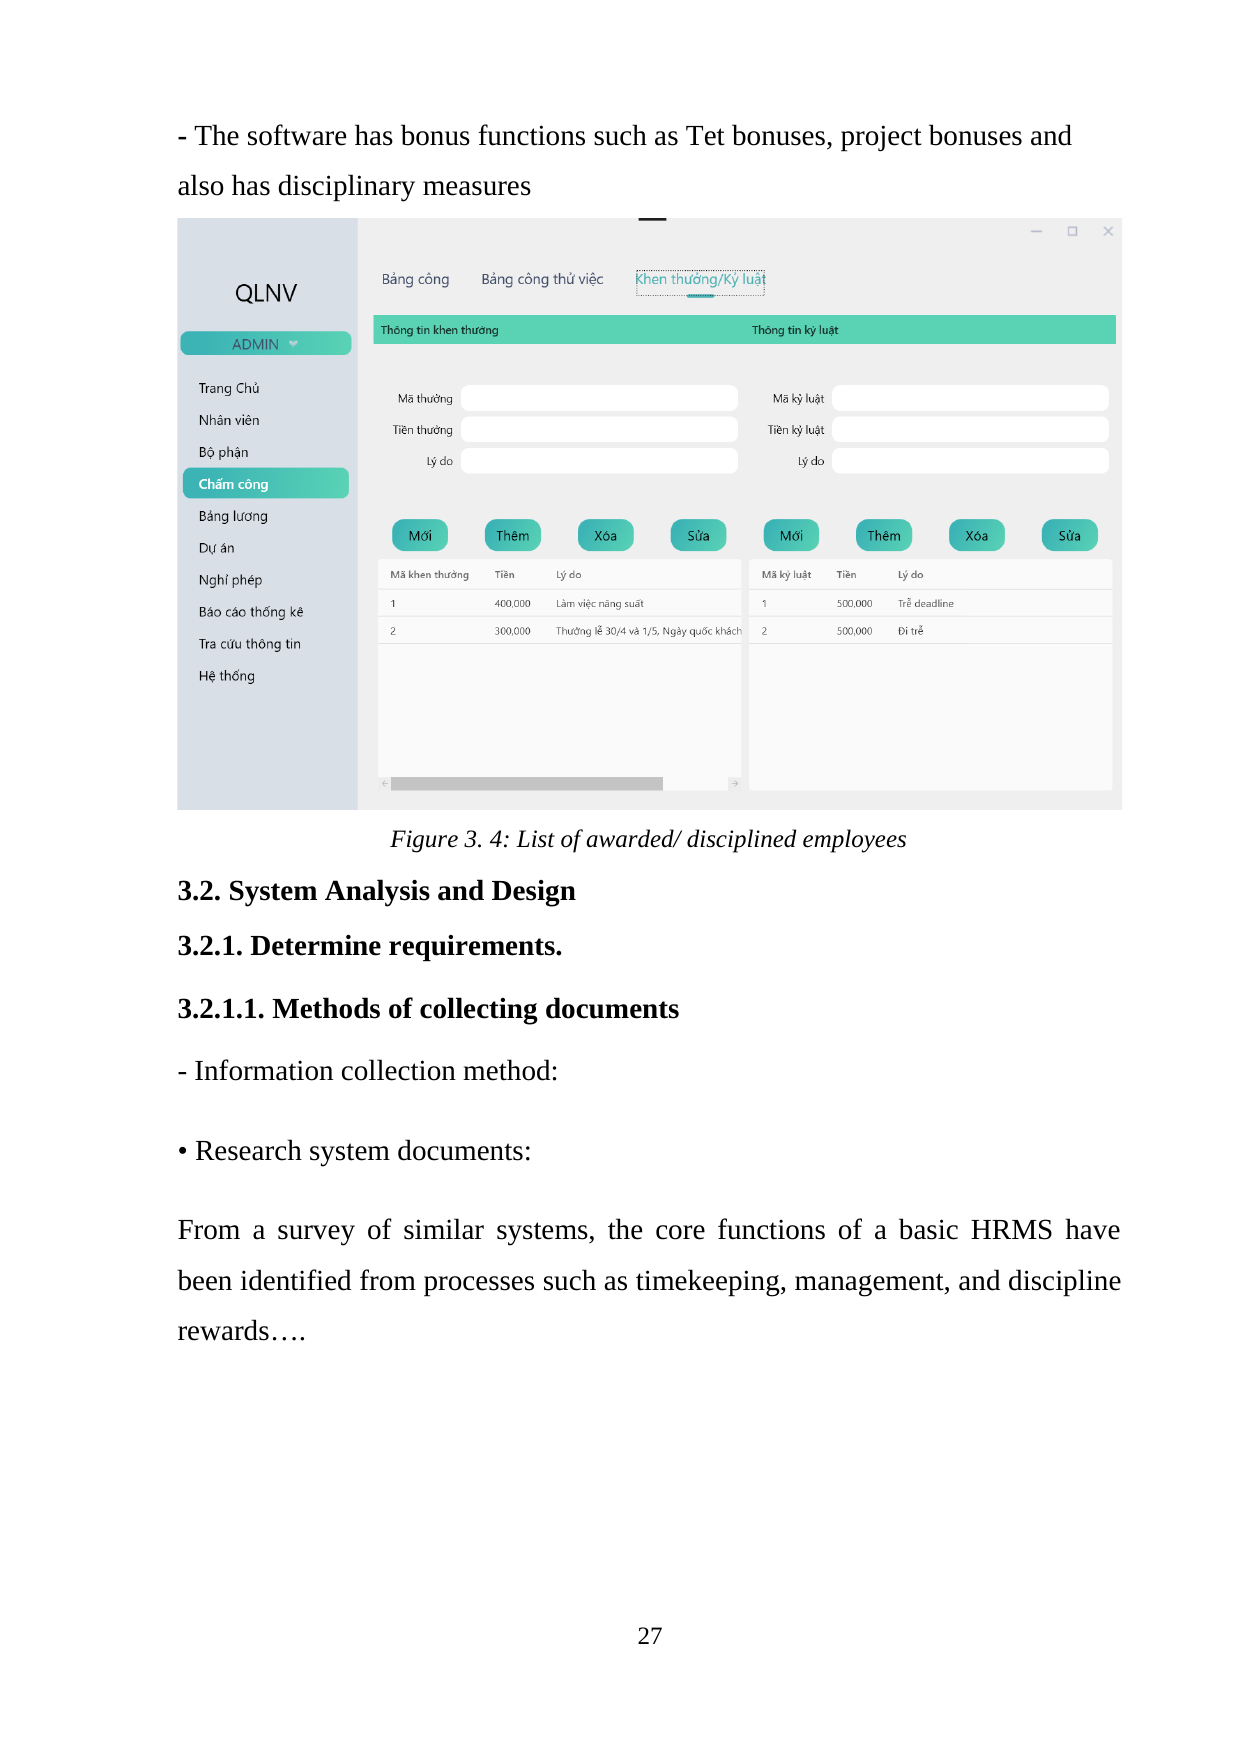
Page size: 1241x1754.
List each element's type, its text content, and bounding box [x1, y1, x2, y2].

text From a survey of similar systems, the core functions of a basic HRMS have been identified from processes such as timekeeping, management, and discipline rewards…. [177, 1212, 1122, 1347]
text • Research system documents: [177, 1133, 1122, 1167]
text - Information collection method: [177, 1053, 1122, 1087]
text Figure 3. 4: List of awarded/ disciplined employees [177, 824, 1122, 853]
text - The software has bonus functions such as Tet bonuses, project bonuses and also has disciplinary measures [177, 118, 1122, 202]
subtitle 3.2. System Analysis and Design [177, 873, 1122, 907]
subtitle 3.2.1. Determine requirements. [177, 928, 1122, 961]
picture [177, 218, 1123, 810]
text 3.2.1.1. Methods of collecting documents [177, 991, 1122, 1024]
